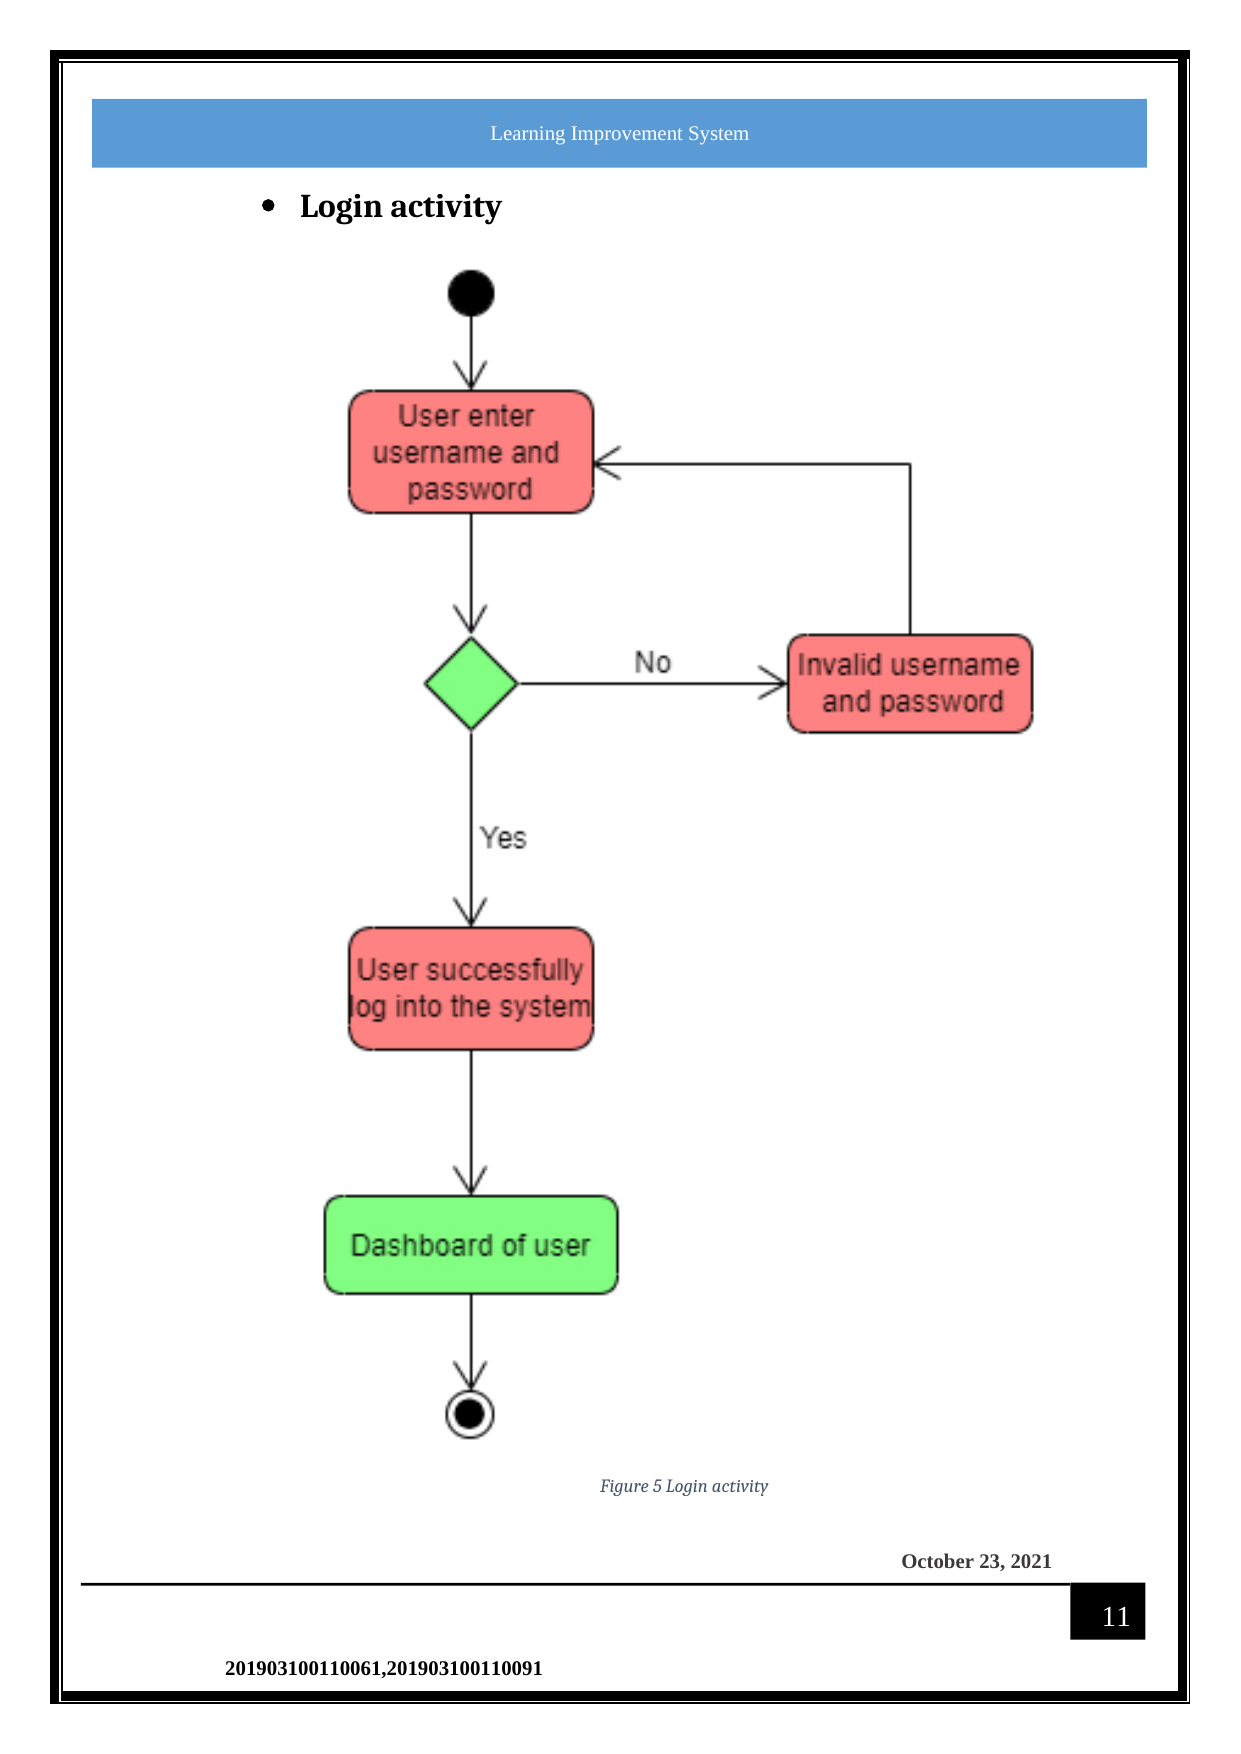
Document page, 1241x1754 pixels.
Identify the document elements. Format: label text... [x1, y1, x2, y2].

text Figure 5 Login activity [525, 1475, 1090, 1497]
picture [300, 244, 1056, 1464]
list Login activity [262, 168, 1090, 225]
